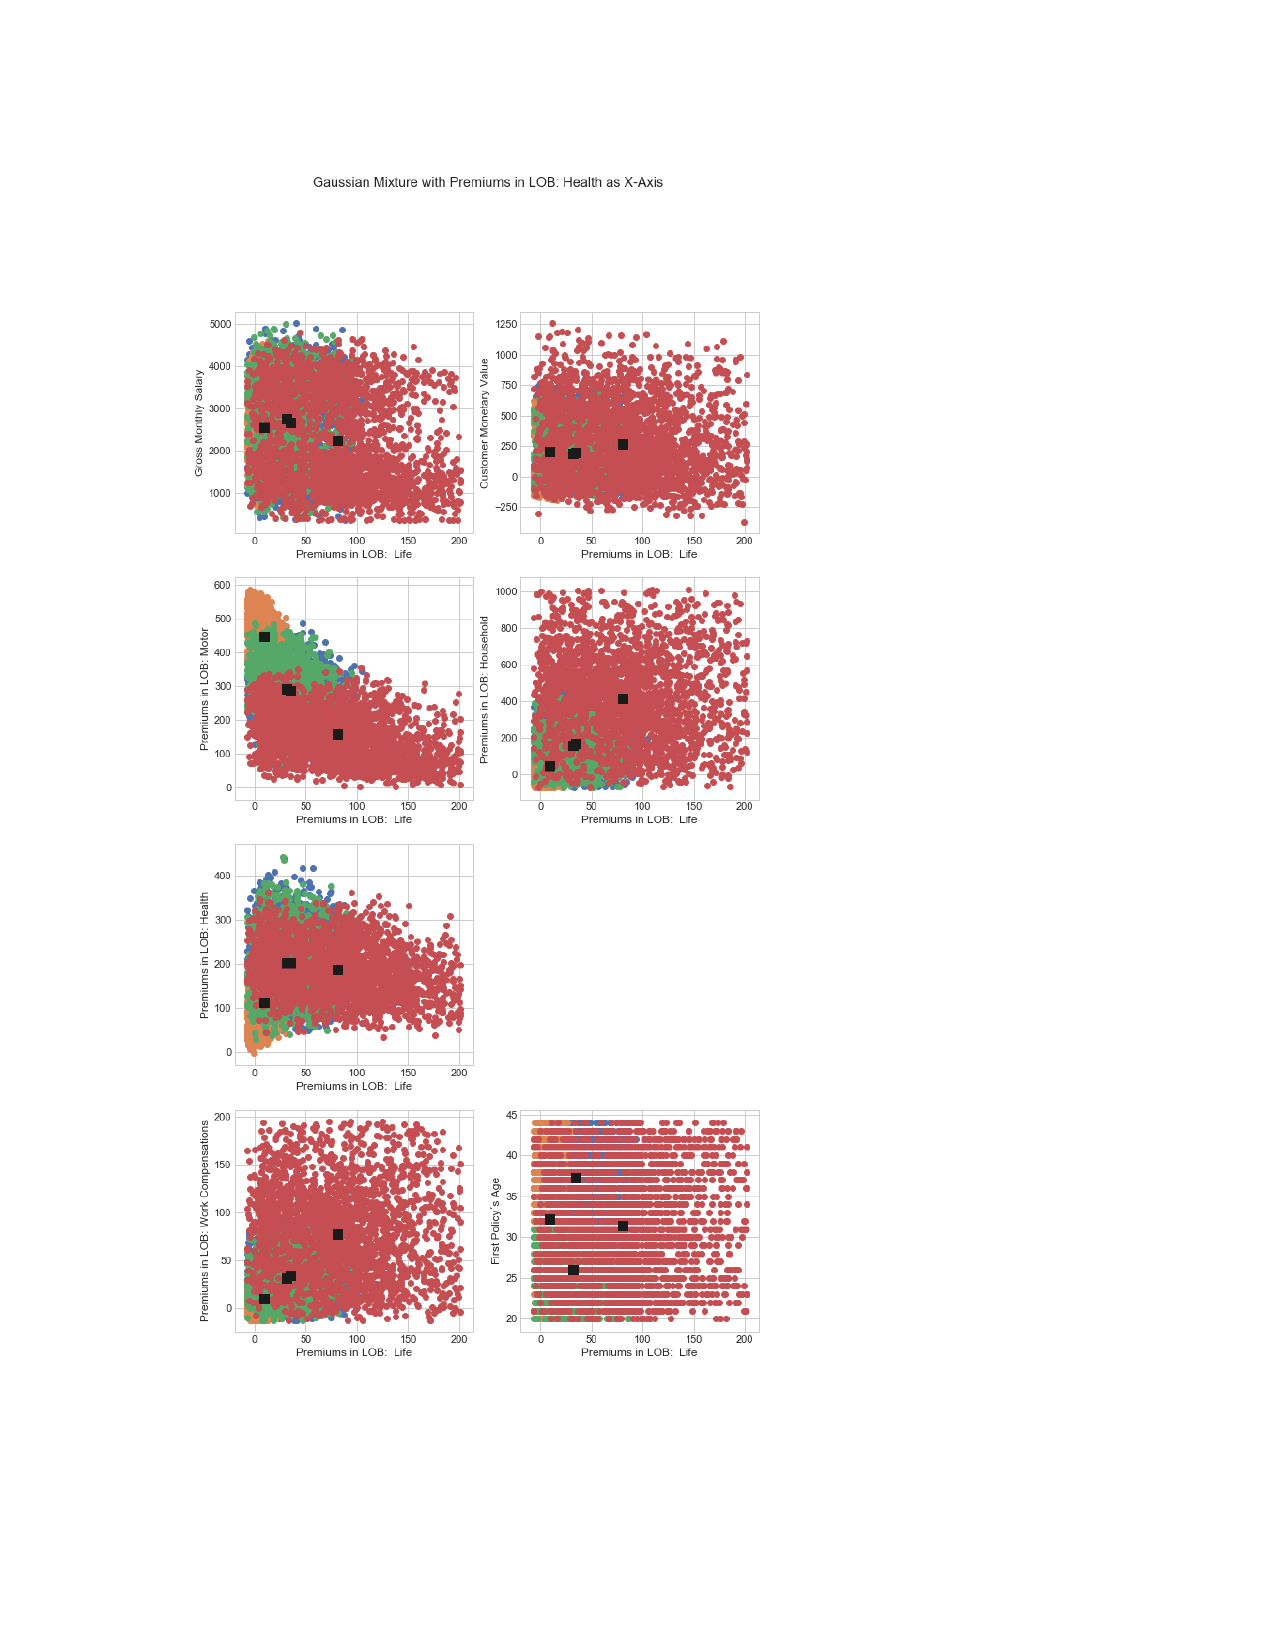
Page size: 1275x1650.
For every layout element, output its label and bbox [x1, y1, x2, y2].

picture [150, 150, 826, 1500]
